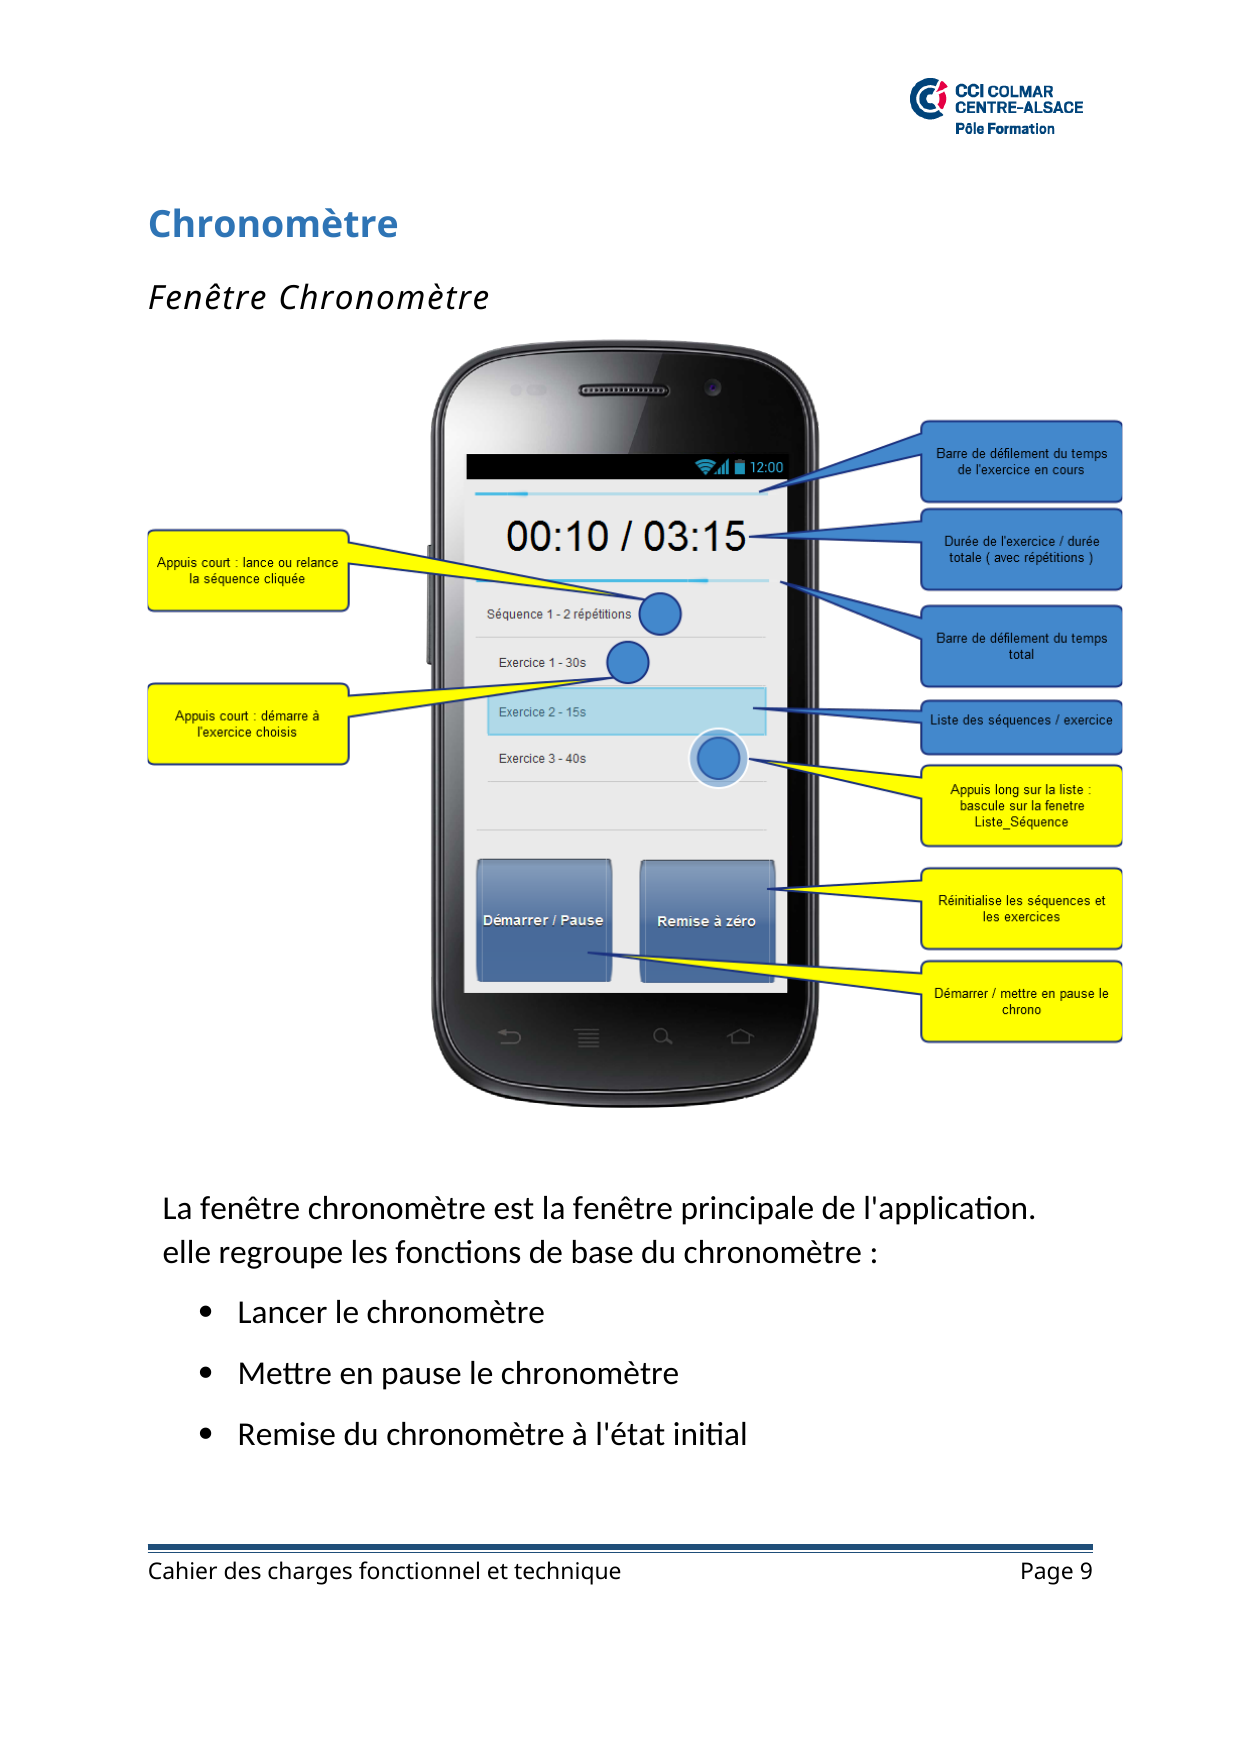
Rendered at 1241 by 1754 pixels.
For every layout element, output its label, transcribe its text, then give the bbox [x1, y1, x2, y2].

picture [899, 73, 1093, 139]
subtitle Fenêtre Chronomètre [148, 274, 1093, 319]
list Lancer le chronomètre [200, 1292, 1093, 1332]
picture [147, 339, 1123, 1108]
text La fenêtre chronomètre est la fenêtre principale de l'application. elle regroupe les fonctions de base du chronomètre : [162, 1187, 1093, 1272]
subtitle Chronomètre [148, 198, 1093, 249]
list Remise du chronomètre à l'état initial [200, 1413, 1093, 1453]
list Mettre en pause le chronomètre [200, 1352, 1093, 1393]
